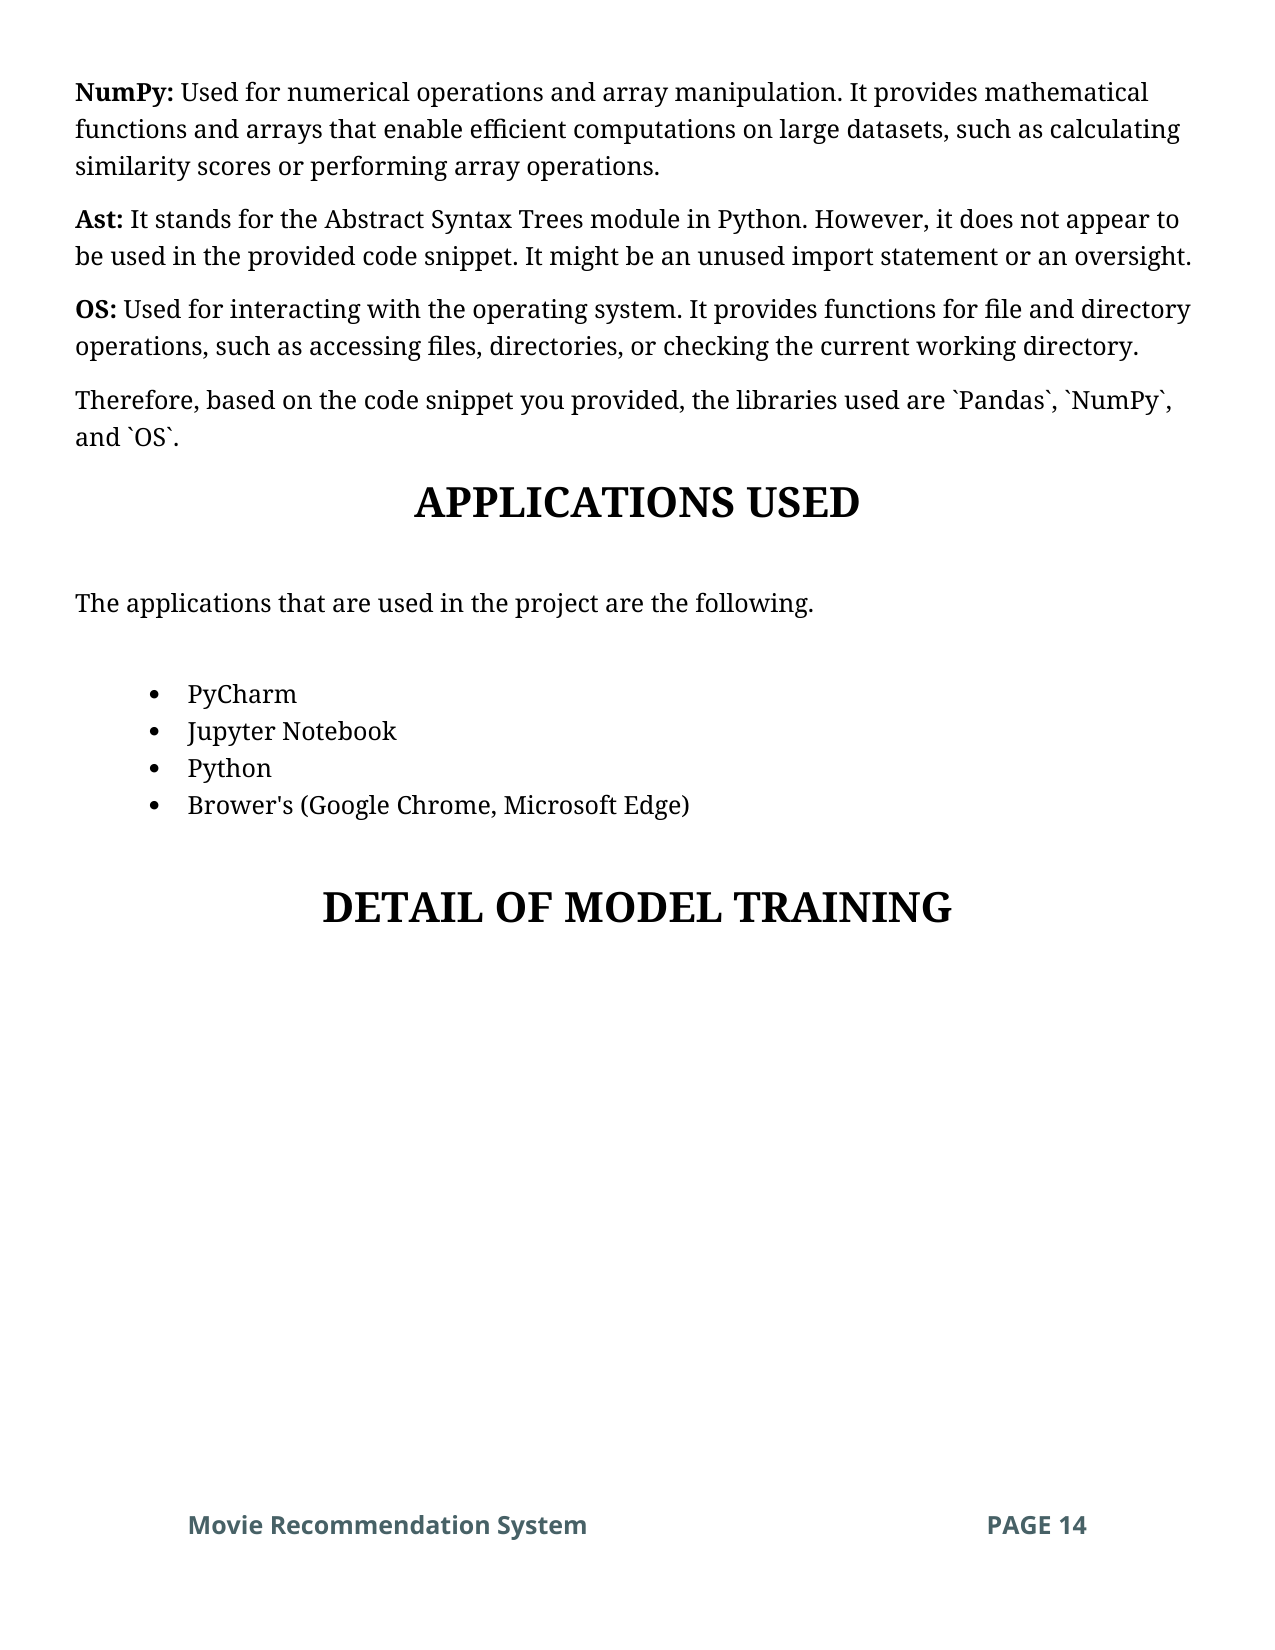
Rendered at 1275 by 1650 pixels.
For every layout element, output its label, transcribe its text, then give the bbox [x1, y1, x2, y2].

text DETAIL OF MODEL TRAINING [75, 877, 1200, 934]
text Ast: It stands for the Abstract Syntax Trees module in Python. However, it does not appear to be used in the provided code snippet. It might be an unused import statement or an oversight. [75, 202, 1200, 273]
text OS: Used for interacting with the operating system. It provides functions for file and directory operations, such as accessing files, directories, or checking the current working directory. [75, 292, 1200, 363]
list Python [150, 751, 1200, 784]
list PyCharm [150, 677, 1200, 711]
list Jupyter Notebook [150, 714, 1200, 748]
text APPLICATIONS USED [75, 473, 1200, 529]
text The applications that are used in the project are the following. [75, 586, 1200, 620]
text NumPy: Used for numerical operations and array manipulation. It provides mathematical functions and arrays that enable efficient computations on large datasets, such as calculating similarity scores or performing array operations. [75, 75, 1200, 183]
list Brower's (Google Chrome, Microsoft Edge) [150, 787, 1200, 821]
text Therefore, based on the code snippet you provided, the libraries used are `Pandas`, `NumPy`, and `OS`. [75, 382, 1200, 453]
